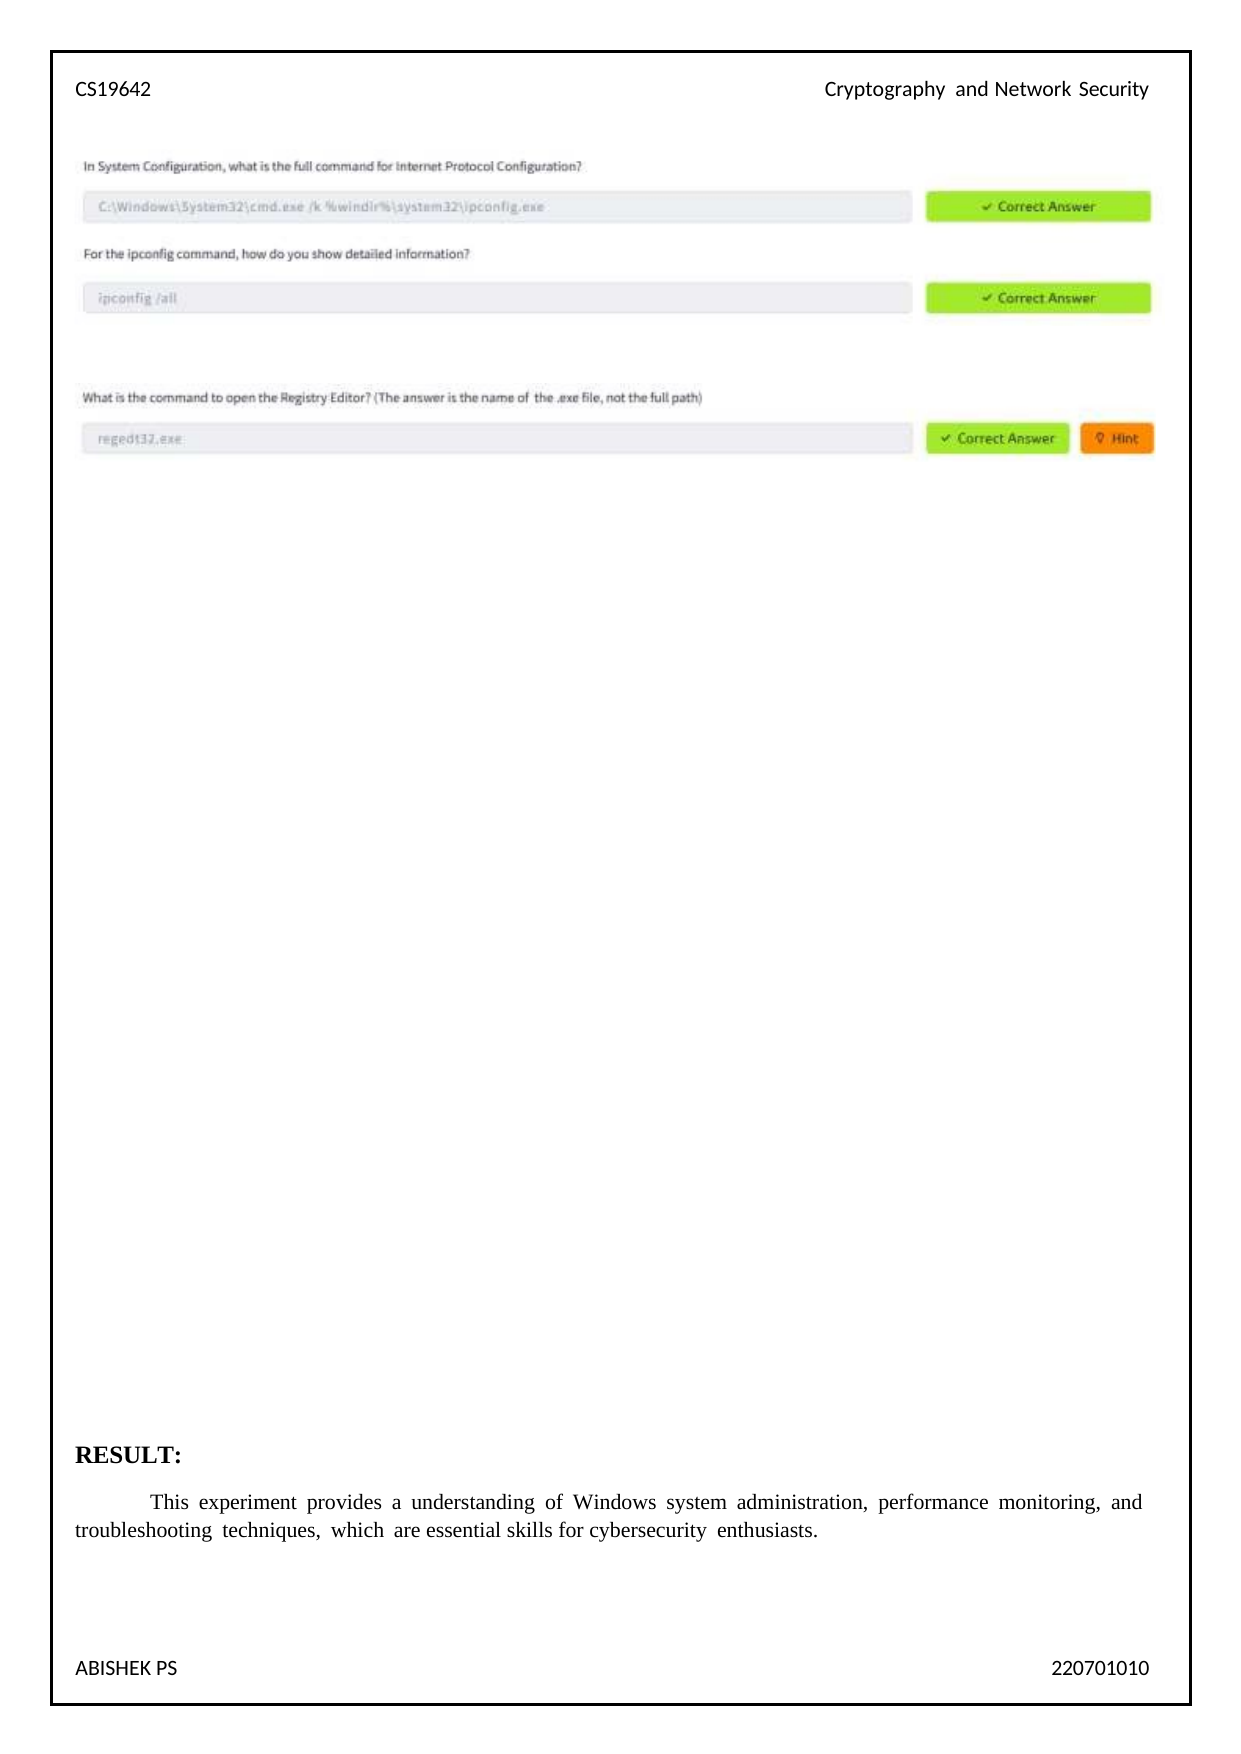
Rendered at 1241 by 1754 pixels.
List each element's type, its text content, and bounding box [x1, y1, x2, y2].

text This experiment provides a understanding of Windows system administration, performance monitoring, and troubleshooting techniques, which are essential skills for cybersecurity enthusiasts. [75, 1489, 1166, 1542]
picture [74, 383, 1156, 462]
text RESULT: [75, 1441, 1166, 1469]
picture [74, 149, 1165, 326]
